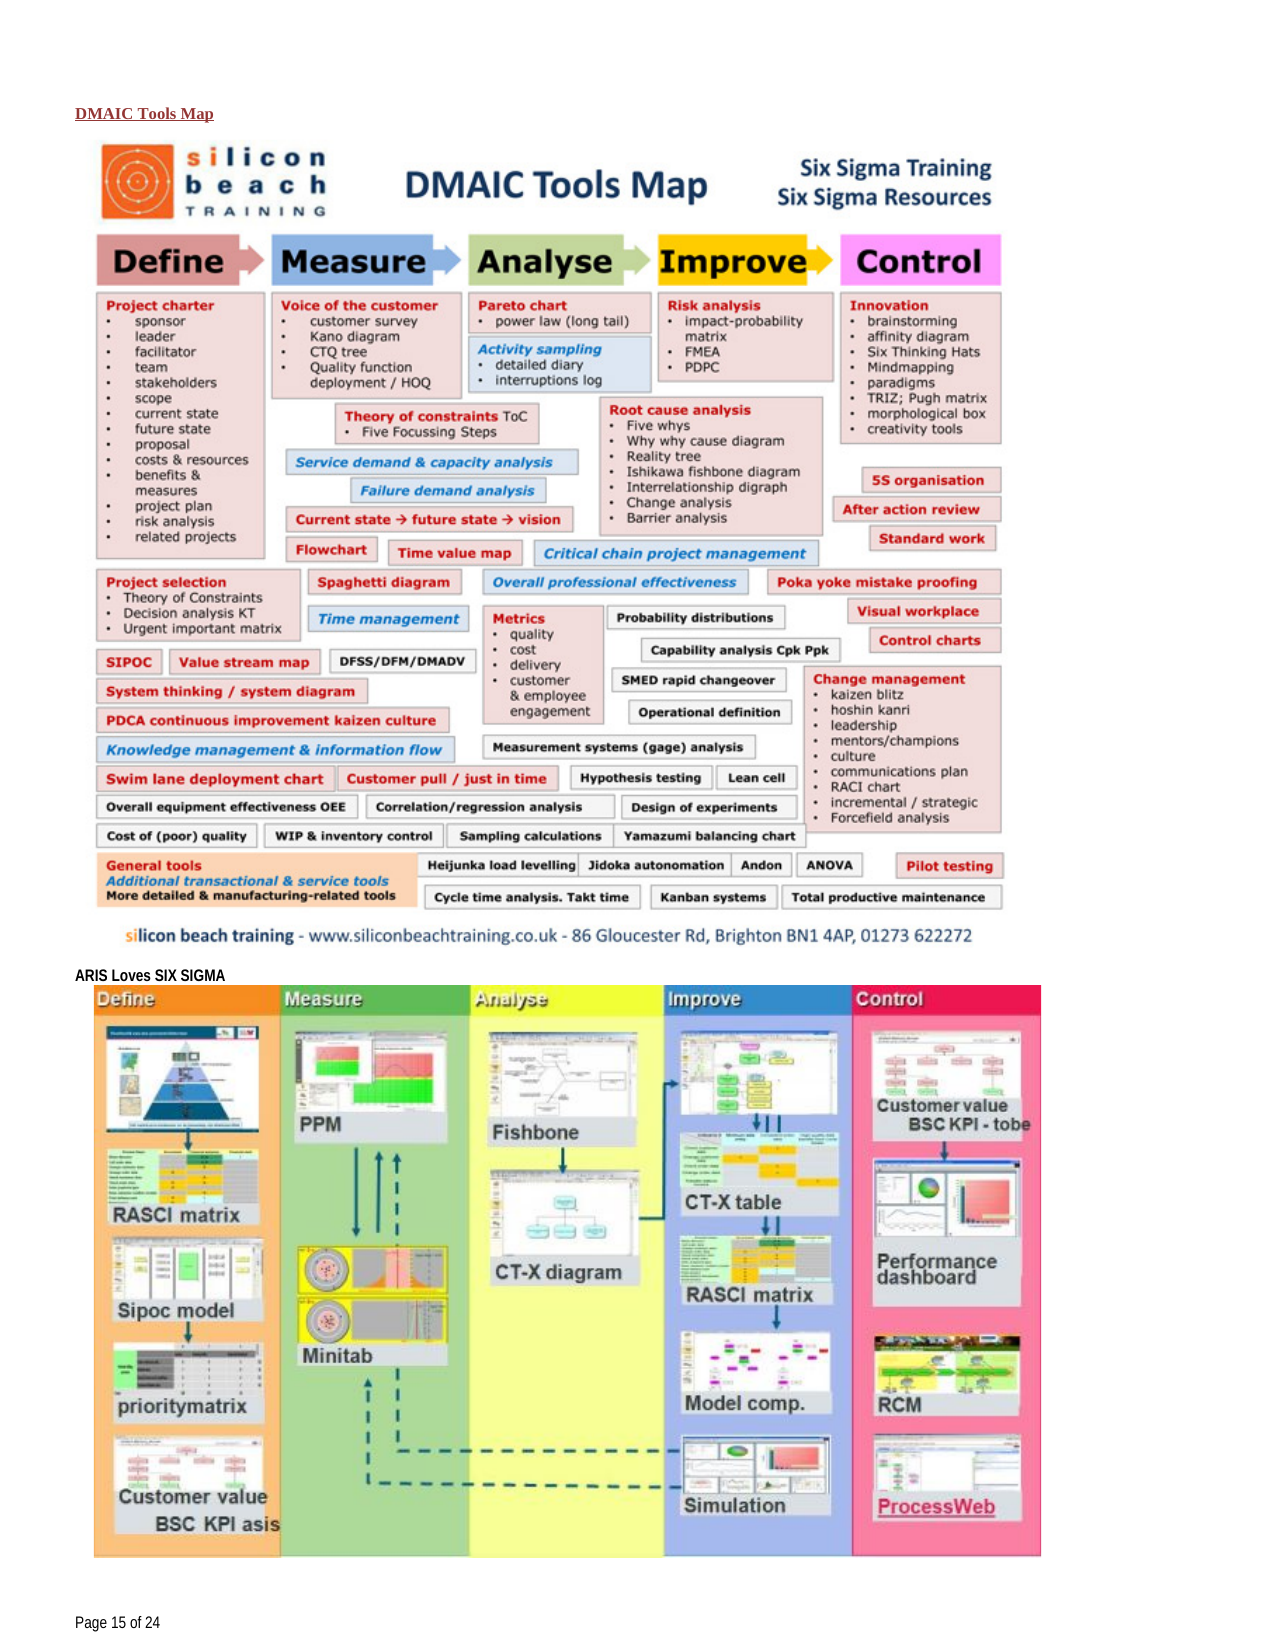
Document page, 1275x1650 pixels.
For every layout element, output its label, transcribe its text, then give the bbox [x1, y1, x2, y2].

text ARIS Loves SIX SIGMA [75, 966, 1213, 985]
picture [93, 985, 1042, 1558]
subtitle DMAIC Tools Map [75, 104, 1213, 123]
picture [75, 129, 1023, 966]
